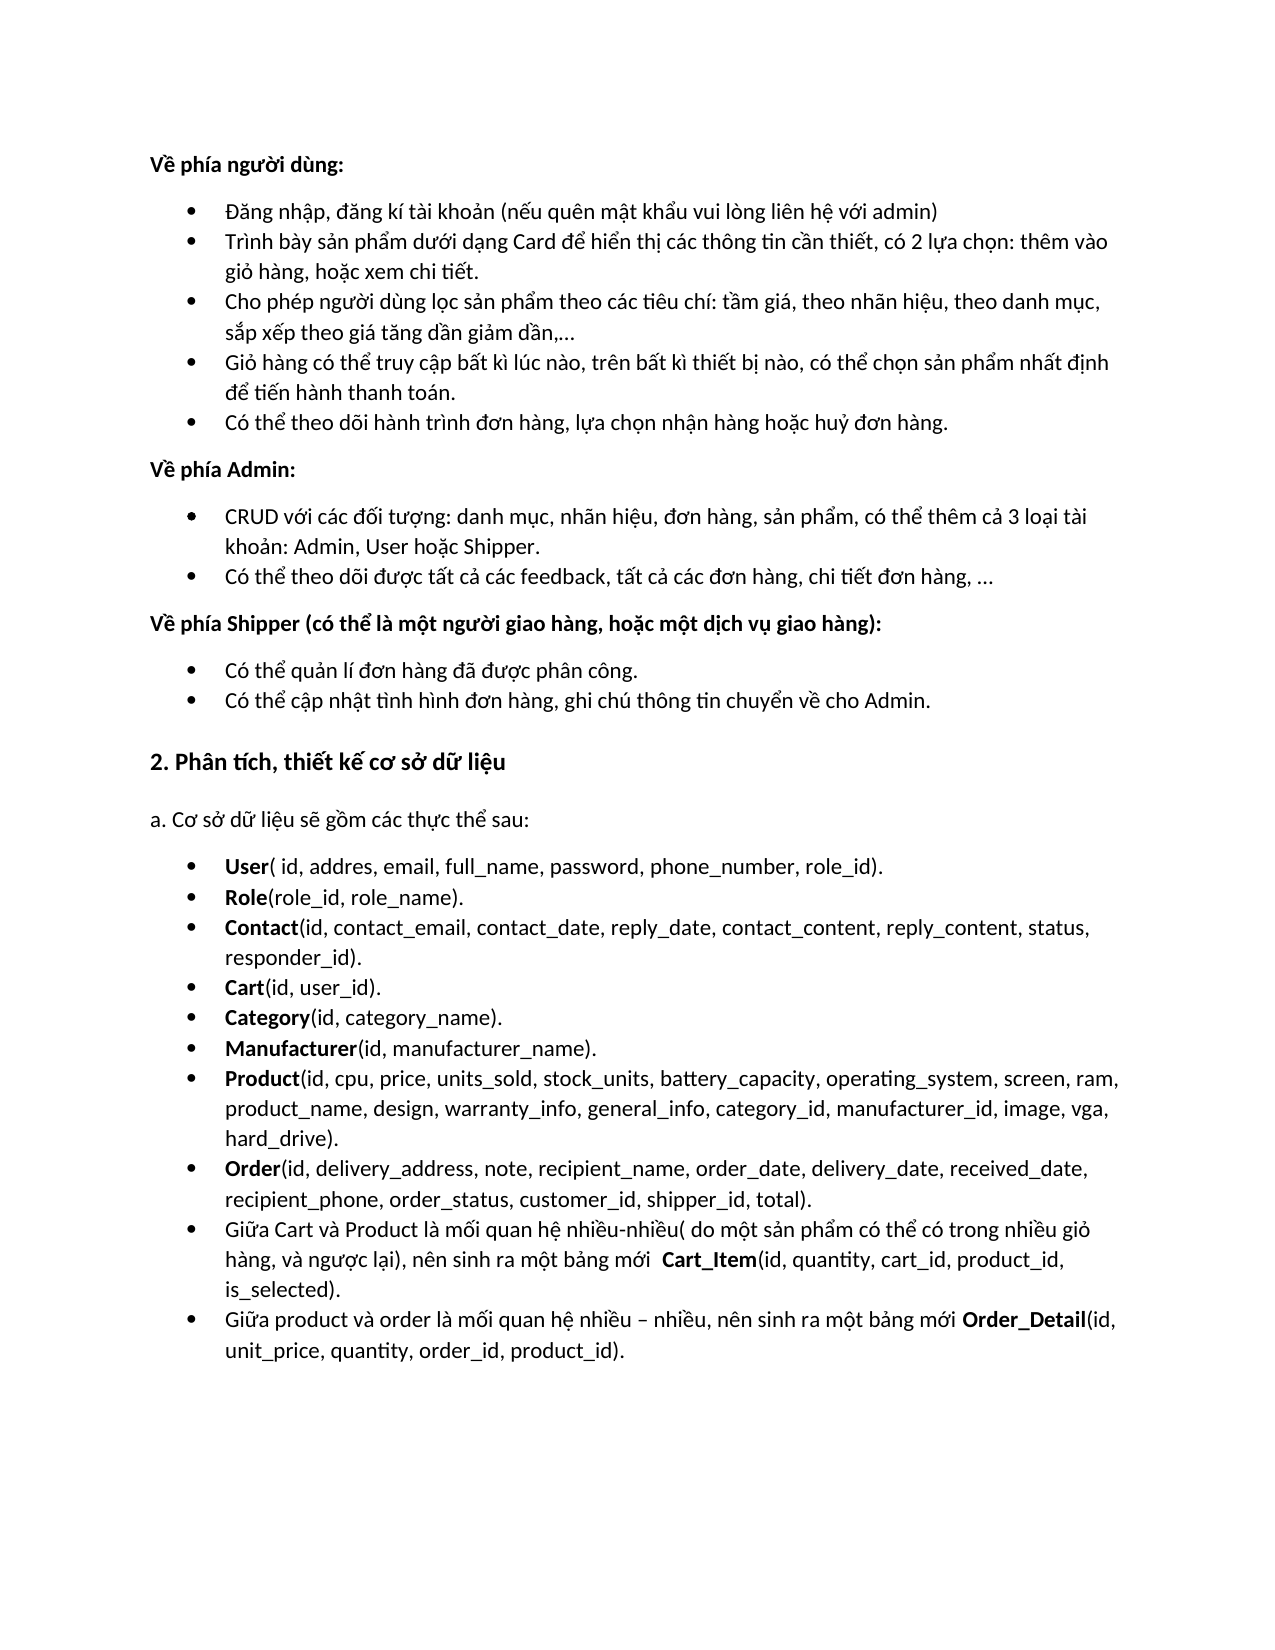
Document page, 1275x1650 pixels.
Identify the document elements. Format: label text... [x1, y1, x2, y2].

list Giỏ hàng có thể truy cập bất kì lúc nào, trên bất kì thiết bị nào, có thể chọn sản phẩm nhất định để tiến hành thanh toán. [187, 348, 1125, 406]
text Về phía Shipper (có thể là một người giao hàng, hoặc một dịch vụ giao hàng): [150, 609, 1125, 637]
list CRUD với các đối tượng: danh mục, nhãn hiệu, đơn hàng, sản phẩm, có thể thêm cả 3 loại tài khoản: Admin, User hoặc Shipper. [187, 502, 1125, 560]
list Category(id, category_name). [187, 1003, 1125, 1031]
list Cart(id, user_id). [187, 973, 1125, 1001]
list Product(id, cpu, price, units_sold, stock_units, battery_capacity, operating_system, screen, ram, product_name, design, warranty_info, general_info, category_id, manufacturer_id, image, vga, hard_drive). [187, 1064, 1125, 1152]
subtitle 2. Phân tích, thiết kế cơ sở dữ liệu [150, 746, 1125, 776]
list Order(id, delivery_address, note, recipient_name, order_date, delivery_date, received_date, recipient_phone, order_status, customer_id, shipper_id, total). [187, 1154, 1125, 1213]
list Contact(id, contact_email, contact_date, reply_date, contact_content, reply_content, status, responder_id). [187, 913, 1125, 971]
list Giữa Cart và Product là mối quan hệ nhiều-nhiều( do một sản phẩm có thể có trong nhiều giỏ hàng, và ngược lại), nên sinh ra một bảng mới Cart_Item(id, quantity, cart_id, product_id, is_selected). [187, 1215, 1125, 1303]
list Có thể theo dõi được tất cả các feedback, tất cả các đơn hàng, chi tiết đơn hàng, … [187, 562, 1125, 591]
list Đăng nhập, đăng kí tài khoản (nếu quên mật khẩu vui lòng liên hệ với admin) [187, 197, 1125, 225]
list Trình bày sản phẩm dưới dạng Card để hiển thị các thông tin cần thiết, có 2 lựa chọn: thêm vào giỏ hàng, hoặc xem chi tiết. [187, 227, 1125, 285]
list Có thể cập nhật tình hình đơn hàng, ghi chú thông tin chuyển về cho Admin. [187, 686, 1125, 714]
text Về phía Admin: [150, 455, 1125, 483]
list Cho phép người dùng lọc sản phẩm theo các tiêu chí: tầm giá, theo nhãn hiệu, theo danh mục, sắp xếp theo giá tăng dần giảm dần,… [187, 287, 1125, 346]
list User( id, addres, email, full_name, password, phone_number, role_id). [187, 852, 1125, 880]
list Có thể quản lí đơn hàng đã được phân công. [187, 656, 1125, 684]
list Có thể theo dõi hành trình đơn hàng, lựa chọn nhận hàng hoặc huỷ đơn hàng. [187, 408, 1125, 436]
list Giữa product và order là mối quan hệ nhiều – nhiều, nên sinh ra một bảng mới Order_Detail(id, unit_price, quantity, order_id, product_id). [187, 1306, 1125, 1364]
text Về phía người dùng: [150, 150, 1125, 178]
list Role(role_id, role_name). [187, 883, 1125, 911]
list Manufacturer(id, manufacturer_name). [187, 1034, 1125, 1062]
text a. Cơ sở dữ liệu sẽ gồm các thực thể sau: [150, 806, 1125, 833]
